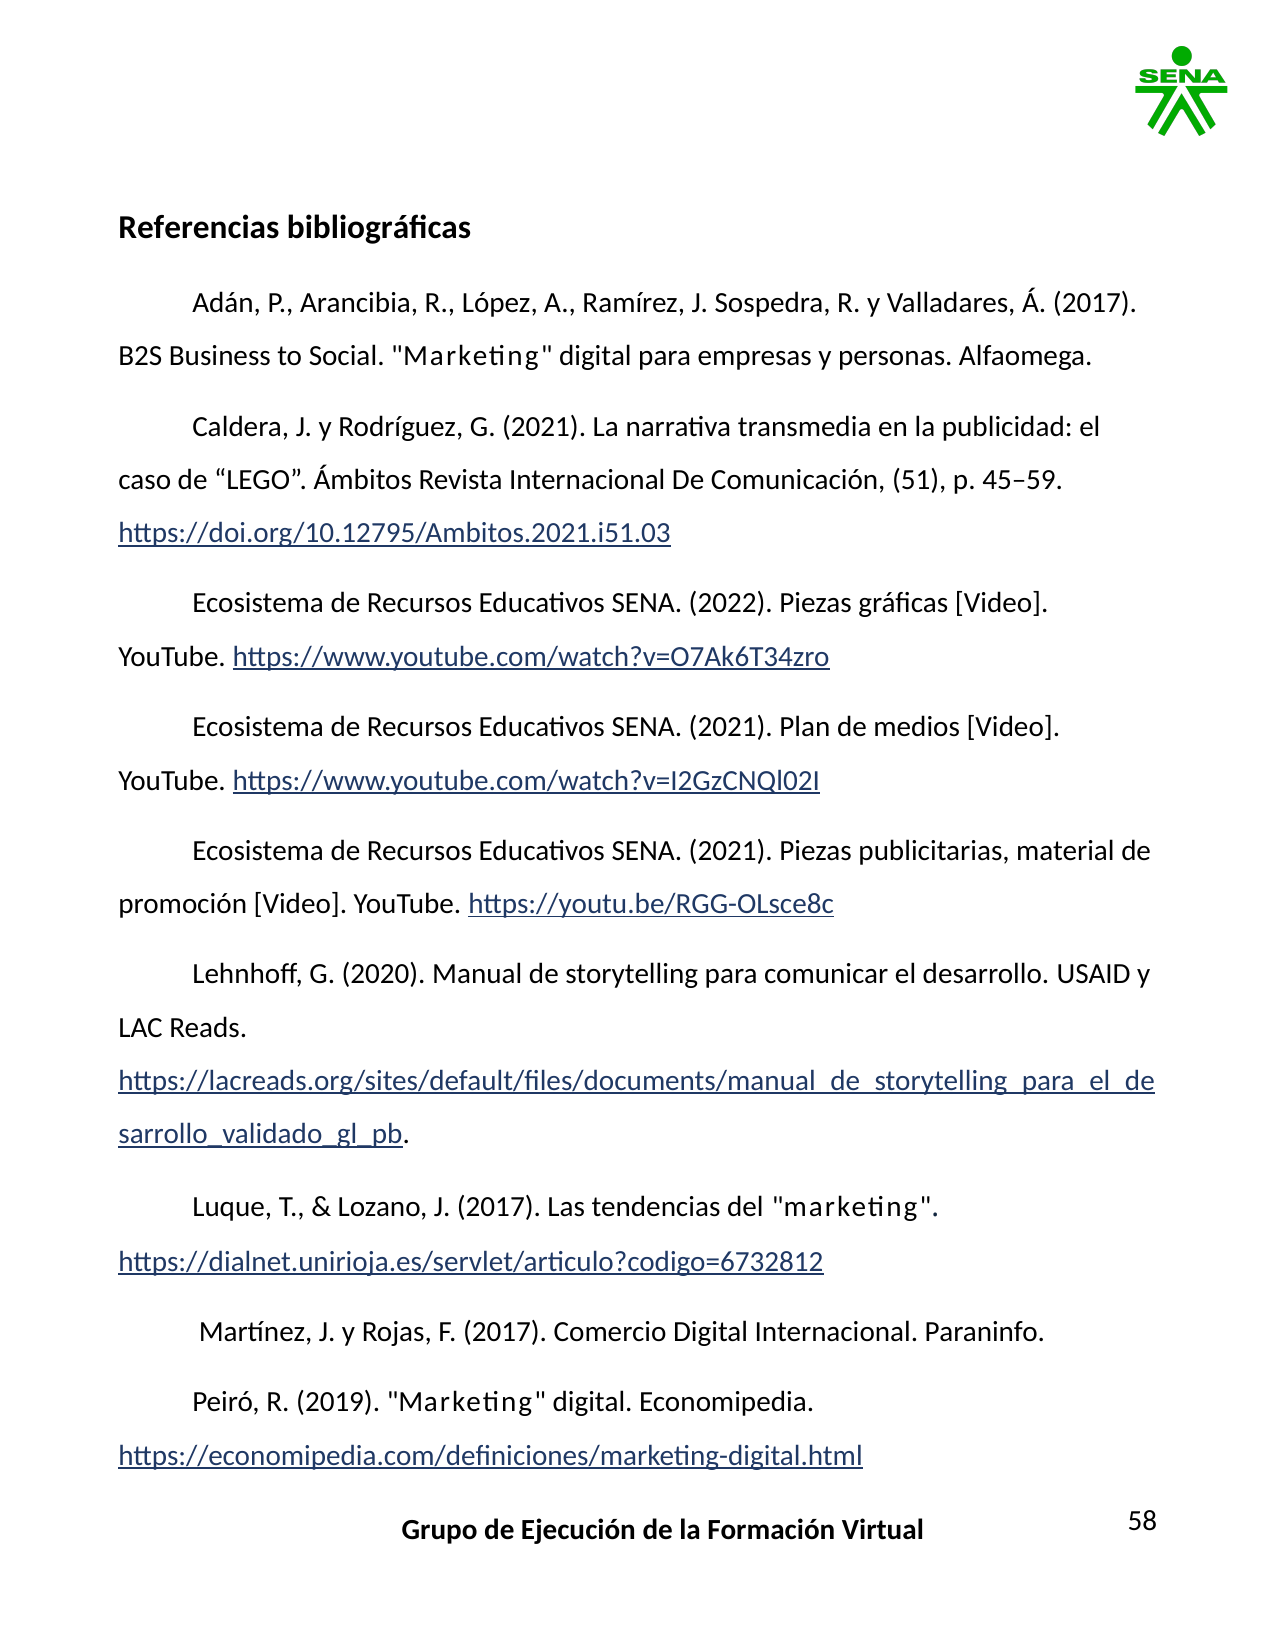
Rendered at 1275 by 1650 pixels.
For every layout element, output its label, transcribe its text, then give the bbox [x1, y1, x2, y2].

text Lehnhoff, G. (2020). Manual de storytelling para comunicar el desarrollo. USAID y LAC Reads. https://lacreads.org/sites/default/files/documents/manual_de_storytelling_para_el_desarrollo_validado_gl_pb. [118, 955, 1157, 1151]
text Ecosistema de Recursos Educativos SENA. (2021). Piezas publicitarias, material de promoción [Video]. YouTube. https://youtu.be/RGG-OLsce8c [118, 832, 1157, 921]
text Caldera, J. y Rodríguez, G. (2021). La narrativa transmedia en la publicidad: el caso de “LEGO”. Ámbitos Revista Internacional De Comunicación, (51), p. 45–59. https://doi.org/10.12795/Ambitos.2021.i51.03 [118, 408, 1157, 550]
text Ecosistema de Recursos Educativos SENA. (2021). Plan de medios [Video]. YouTube. https://www.youtube.com/watch?v=I2GzCNQl02I [118, 708, 1157, 797]
text Martínez, J. y Rojas, F. (2017). Comercio Digital Internacional. Paraninfo. [118, 1313, 1157, 1349]
text Adán, P., Arancibia, R., López, A., Ramírez, J. Sospedra, R. y Valladares, Á. (2017). B2S Business to Social. "Marketing" digital para empresas y personas. Alfaomega. [118, 284, 1157, 373]
text Ecosistema de Recursos Educativos SENA. (2022). Piezas gráficas [Video]. YouTube. https://www.youtube.com/watch?v=O7Ak6T34zro [118, 584, 1157, 674]
text Luque, T., & Lozano, J. (2017). Las tendencias del "marketing". https://dialnet.unirioja.es/servlet/articulo?codigo=6732812 [118, 1186, 1157, 1279]
text Peiró, R. (2019). "Marketing" digital. Economipedia. https://economipedia.com/definiciones/marketing-digital.html [118, 1383, 1157, 1472]
picture [1135, 46, 1228, 136]
text Referencias bibliográficas [118, 206, 1157, 247]
